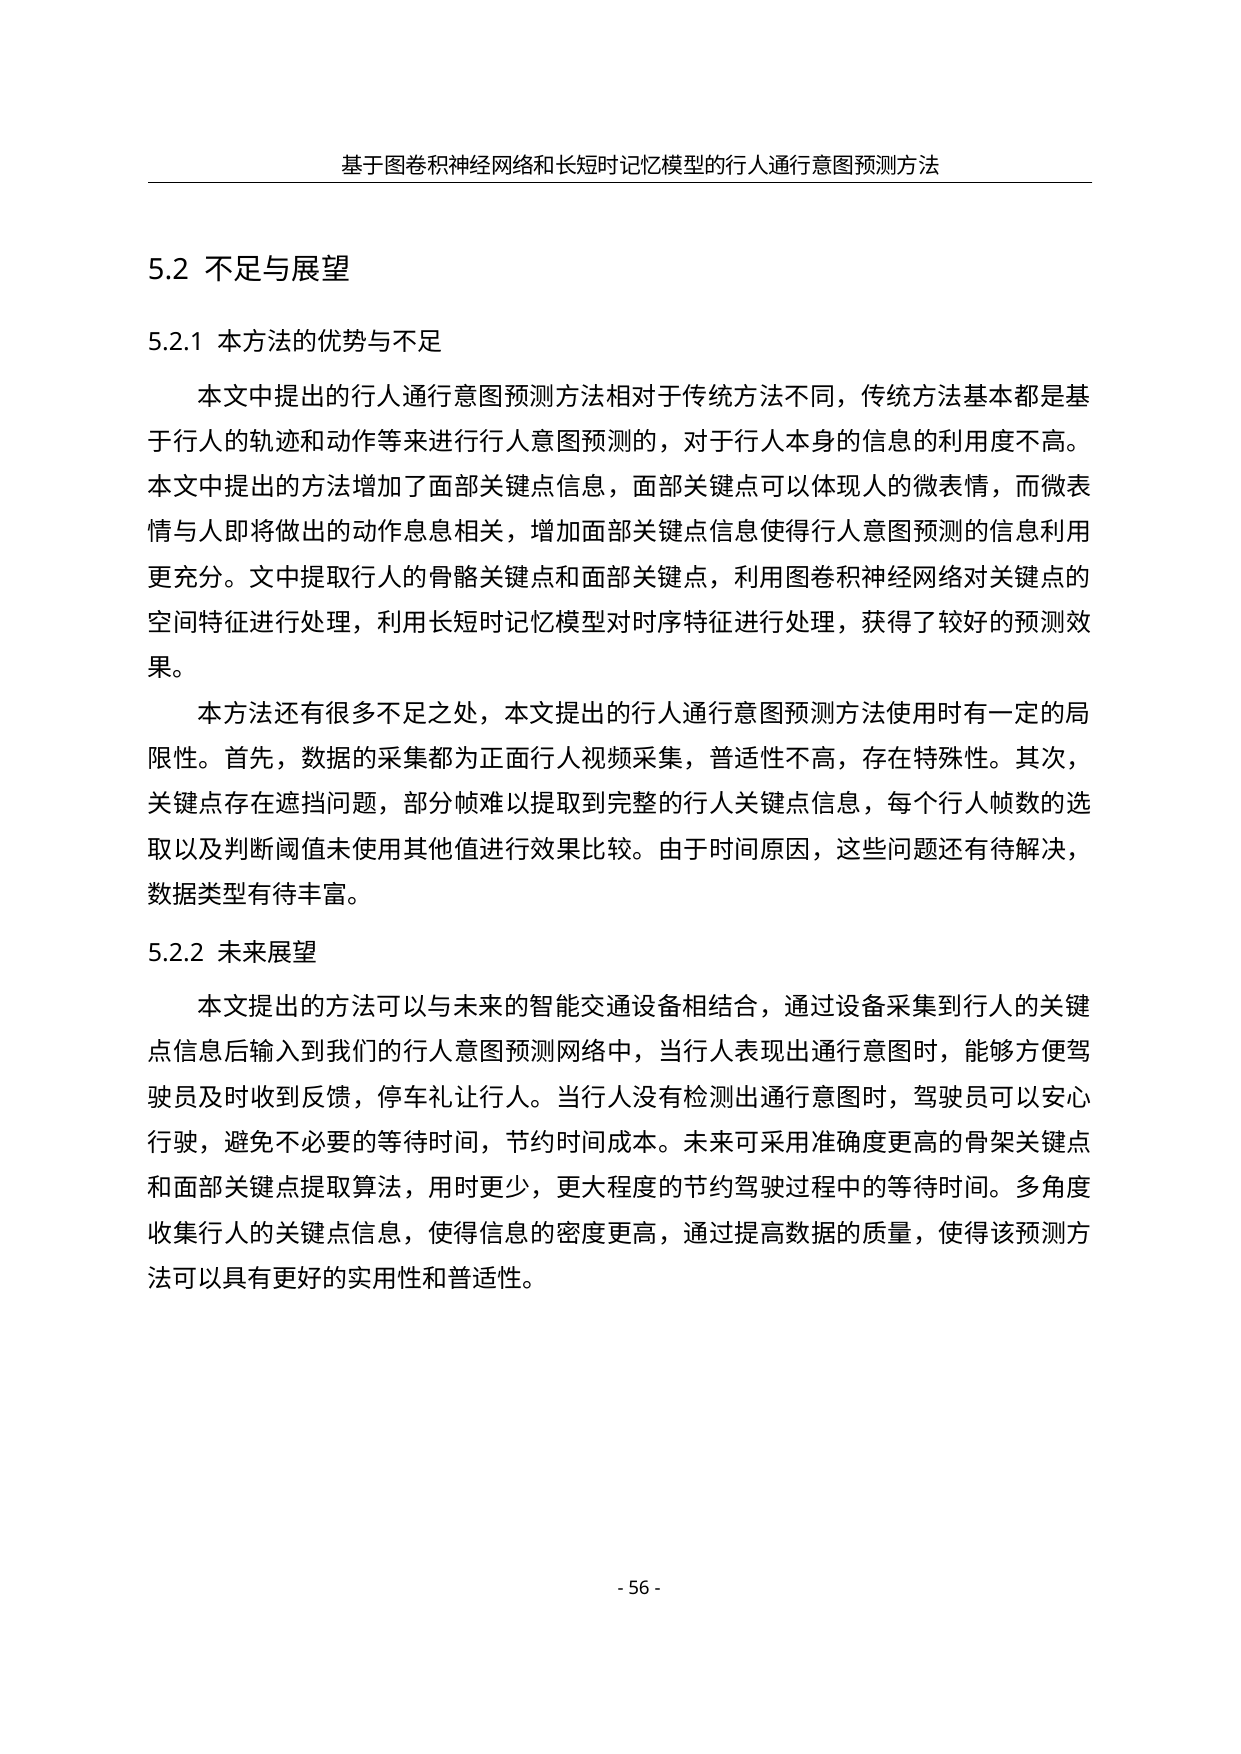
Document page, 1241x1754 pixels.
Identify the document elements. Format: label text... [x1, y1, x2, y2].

text 5.2.1 本方法的优势与不足 [148, 322, 1092, 358]
text 5.2.2 未来展望 [148, 932, 1092, 968]
text 本方法还有很多不足之处，本文提出的行人通行意图预测方法使用时有一定的局限性。首先，数据的采集都为正面行人视频采集，普适性不高，存在特殊性。其次，关键点存在遮挡问题，部分帧难以提取到完整的行人关键点信息，每个行人帧数的选取以及判断阈值未使用其他值进行效果比较。由于时间原因，这些问题还有待解决，数据类型有待丰富。 [148, 693, 1092, 911]
text 本文中提出的行人通行意图预测方法相对于传统方法不同，传统方法基本都是基于行人的轨迹和动作等来进行行人意图预测的，对于行人本身的信息的利用度不高。本文中提出的方法增加了面部关键点信息，面部关键点可以体现人的微表情，而微表情与人即将做出的动作息息相关，增加面部关键点信息使得行人意图预测的信息利用更充分。文中提取行人的骨骼关键点和面部关键点，利用图卷积神经网络对关键点的空间特征进行处理，利用长短时记忆模型对时序特征进行处理，获得了较好的预测效果。 [148, 376, 1092, 684]
text 5.2 不足与展望 [148, 246, 1092, 288]
text 本文提出的方法可以与未来的智能交通设备相结合，通过设备采集到行人的关键点信息后输入到我们的行人意图预测网络中，当行人表现出通行意图时，能够方便驾驶员及时收到反馈，停车礼让行人。当行人没有检测出通行意图时，驾驶员可以安心行驶，避免不必要的等待时间，节约时间成本。未来可采用准确度更高的骨架关键点和面部关键点提取算法，用时更少，更大程度的节约驾驶过程中的等待时间。多角度收集行人的关键点信息，使得信息的密度更高，通过提高数据的质量，使得该预测方法可以具有更好的实用性和普适性。 [148, 987, 1092, 1295]
